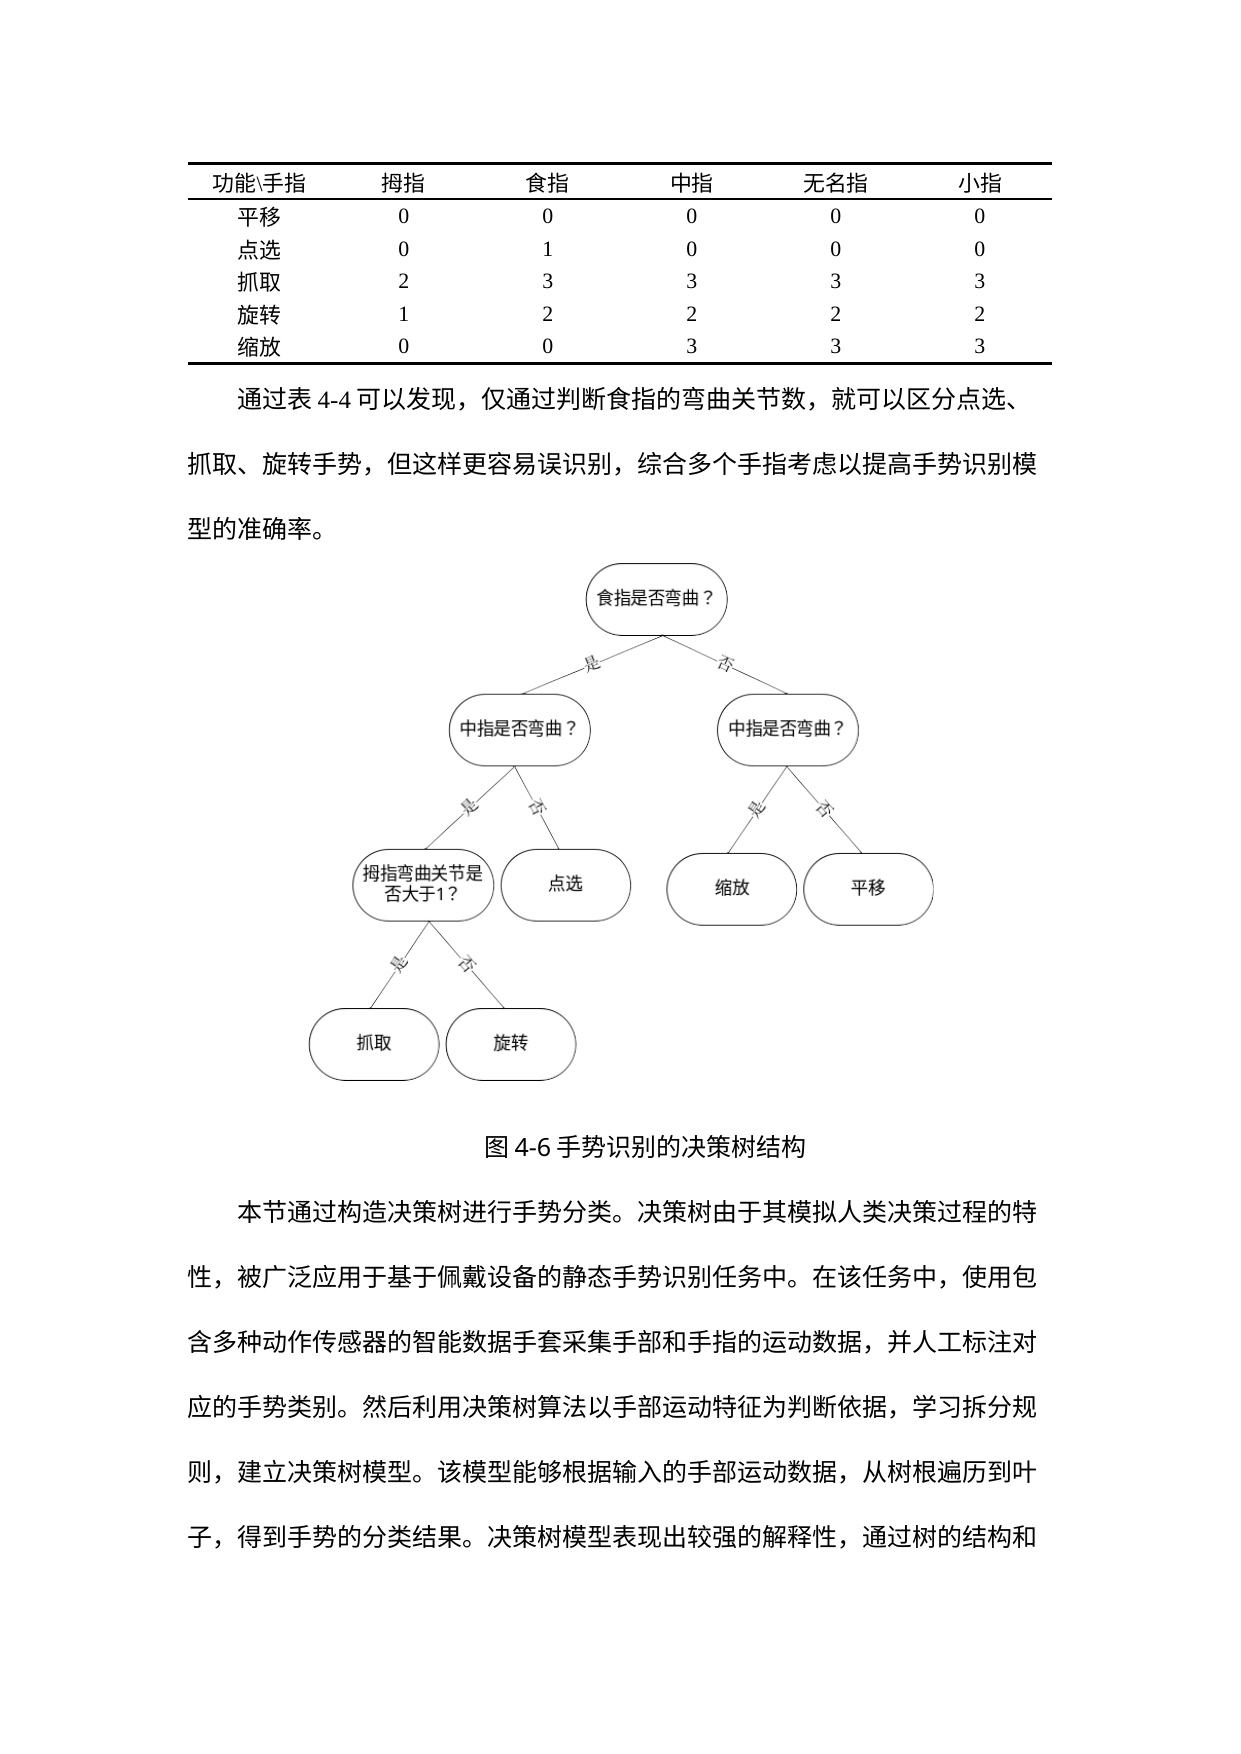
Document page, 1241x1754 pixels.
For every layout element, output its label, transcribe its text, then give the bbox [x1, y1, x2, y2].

table_cell 0 [476, 200, 619, 232]
table_cell 0 [331, 200, 476, 232]
table_cell 0 [620, 200, 763, 232]
table_header 无名指 [764, 165, 908, 198]
table_cell 3 [620, 265, 763, 297]
table_cell 3 [908, 265, 1052, 297]
table_cell 1 [476, 232, 619, 265]
table_cell 2 [620, 297, 763, 330]
table_cell 0 [764, 200, 908, 232]
table_cell 平移 [188, 200, 331, 232]
table_cell 0 [620, 232, 763, 265]
table_cell 0 [331, 232, 476, 265]
table_header 功能\手指 [188, 165, 331, 198]
table_cell 缩放 [188, 330, 331, 362]
table_cell 3 [908, 330, 1052, 362]
table_cell 3 [620, 330, 763, 362]
table_cell 3 [476, 265, 619, 297]
text 图4-6手势识别的决策树结构 [187, 1113, 1053, 1178]
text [187, 1178, 1053, 1568]
text 通过表4-4可以发现，仅通过判断食指的弯曲关节数，就可以区分点选、抓取、旋转手势，但这样更容易误识别，综合多个手指考虑以提高手势识别模型的准确率。 [187, 365, 1053, 560]
table_cell 0 [908, 200, 1052, 232]
table_cell 抓取 [188, 265, 331, 297]
table_cell 1 [331, 297, 476, 330]
table_cell 0 [476, 330, 619, 362]
table_cell 3 [764, 330, 908, 362]
table_header 中指 [620, 165, 763, 198]
table_cell 点选 [188, 232, 331, 265]
table_cell 2 [908, 297, 1052, 330]
table_cell 2 [476, 297, 619, 330]
table_header 小指 [908, 165, 1052, 198]
table_cell 旋转 [188, 297, 331, 330]
table_cell 2 [331, 265, 476, 297]
table_cell 3 [764, 265, 908, 297]
table_header 食指 [476, 165, 619, 198]
table_header 拇指 [331, 165, 476, 198]
table_cell 2 [764, 297, 908, 330]
table_cell 0 [908, 232, 1052, 265]
table_cell 0 [764, 232, 908, 265]
table_cell 0 [331, 330, 476, 362]
